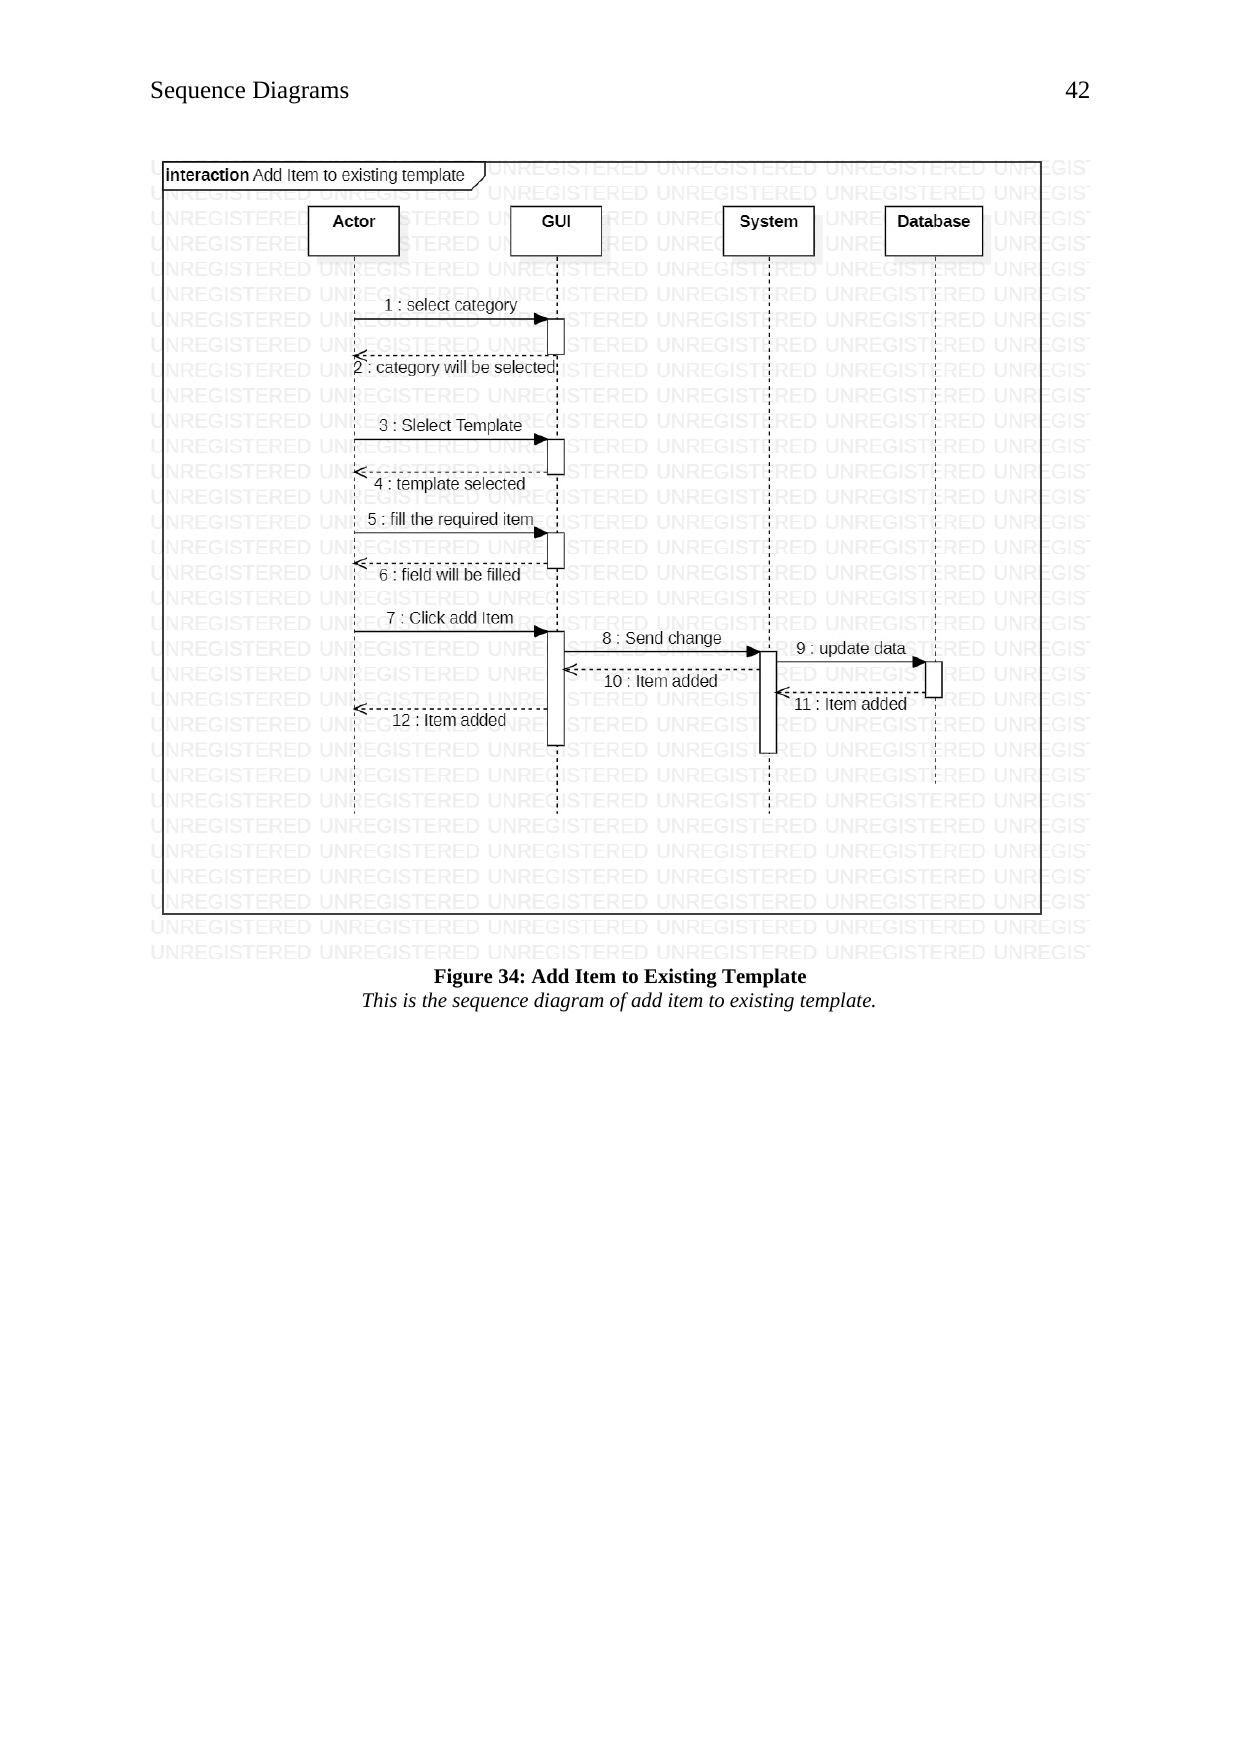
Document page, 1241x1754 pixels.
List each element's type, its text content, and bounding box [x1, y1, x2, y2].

text This is the sequence diagram of add item to existing template. [150, 988, 1090, 1012]
text Figure 34: Add Item to Existing Template [150, 964, 1090, 988]
picture [150, 150, 1091, 964]
